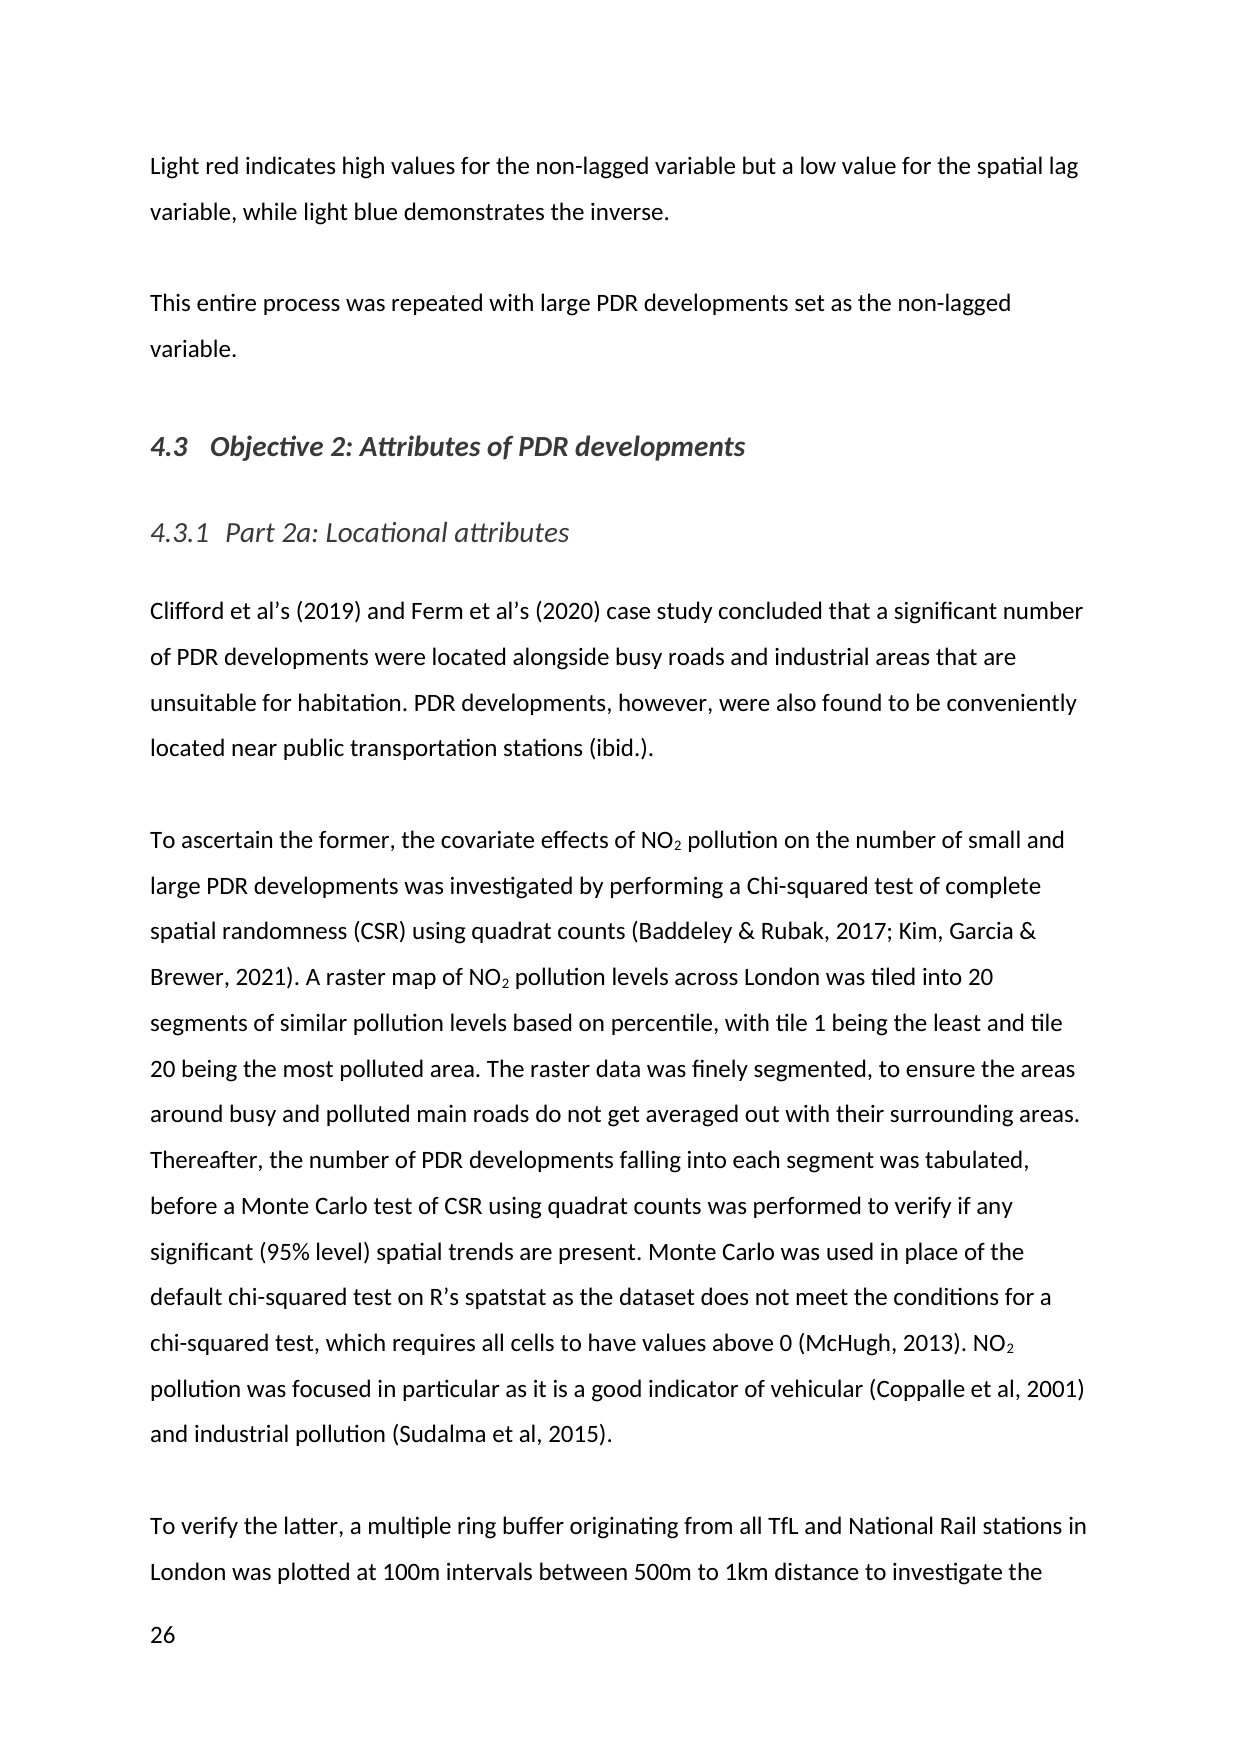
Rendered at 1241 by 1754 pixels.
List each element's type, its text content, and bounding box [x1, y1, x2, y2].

text To ascertain the former, the covariate effects of NO2 pollution on the number of small and large PDR developments was investigated by performing a Chi-squared test of complete spatial randomness (CSR) using quadrat counts (Baddeley & Rubak, 2017; Kim, Garcia & Brewer, 2021). A raster map of NO2 pollution levels across London was tiled into 20 segments of similar pollution levels based on percentile, with tile 1 being the least and tile 20 being the most polluted area. The raster data was finely segmented, to ensure the areas around busy and polluted main roads do not get averaged out with their surrounding areas. Thereafter, the number of PDR developments falling into each segment was tabulated, before a Monte Carlo test of CSR using quadrat counts was performed to verify if any significant (95% level) spatial trends are present. Monte Carlo was used in place of the default chi-squared test on R’s spatstat as the dataset does not meet the conditions for a chi-squared test, which requires all cells to have values above 0 (McHugh, 2013). NO2 pollution was focused in particular as it is a good indicator of vehicular (Coppalle et al, 2001) and industrial pollution (Sudalma et al, 2015). [150, 824, 1090, 1449]
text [150, 1510, 1090, 1586]
text This entire process was repeated with large PDR developments set as the non-lagged variable. [150, 287, 1090, 363]
subtitle Objective 2: Attributes of PDR developments [150, 428, 1090, 464]
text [150, 150, 1090, 226]
subtitle Part 2a: Locational attributes [150, 514, 1090, 550]
text Clifford et al’s (2019) and Ferm et al’s (2020) case study concluded that a significant number of PDR developments were located alongside busy roads and industrial areas that are unsuitable for habitation. PDR developments, however, were also found to be conveniently located near public transportation stations (ibid.). [150, 595, 1090, 763]
